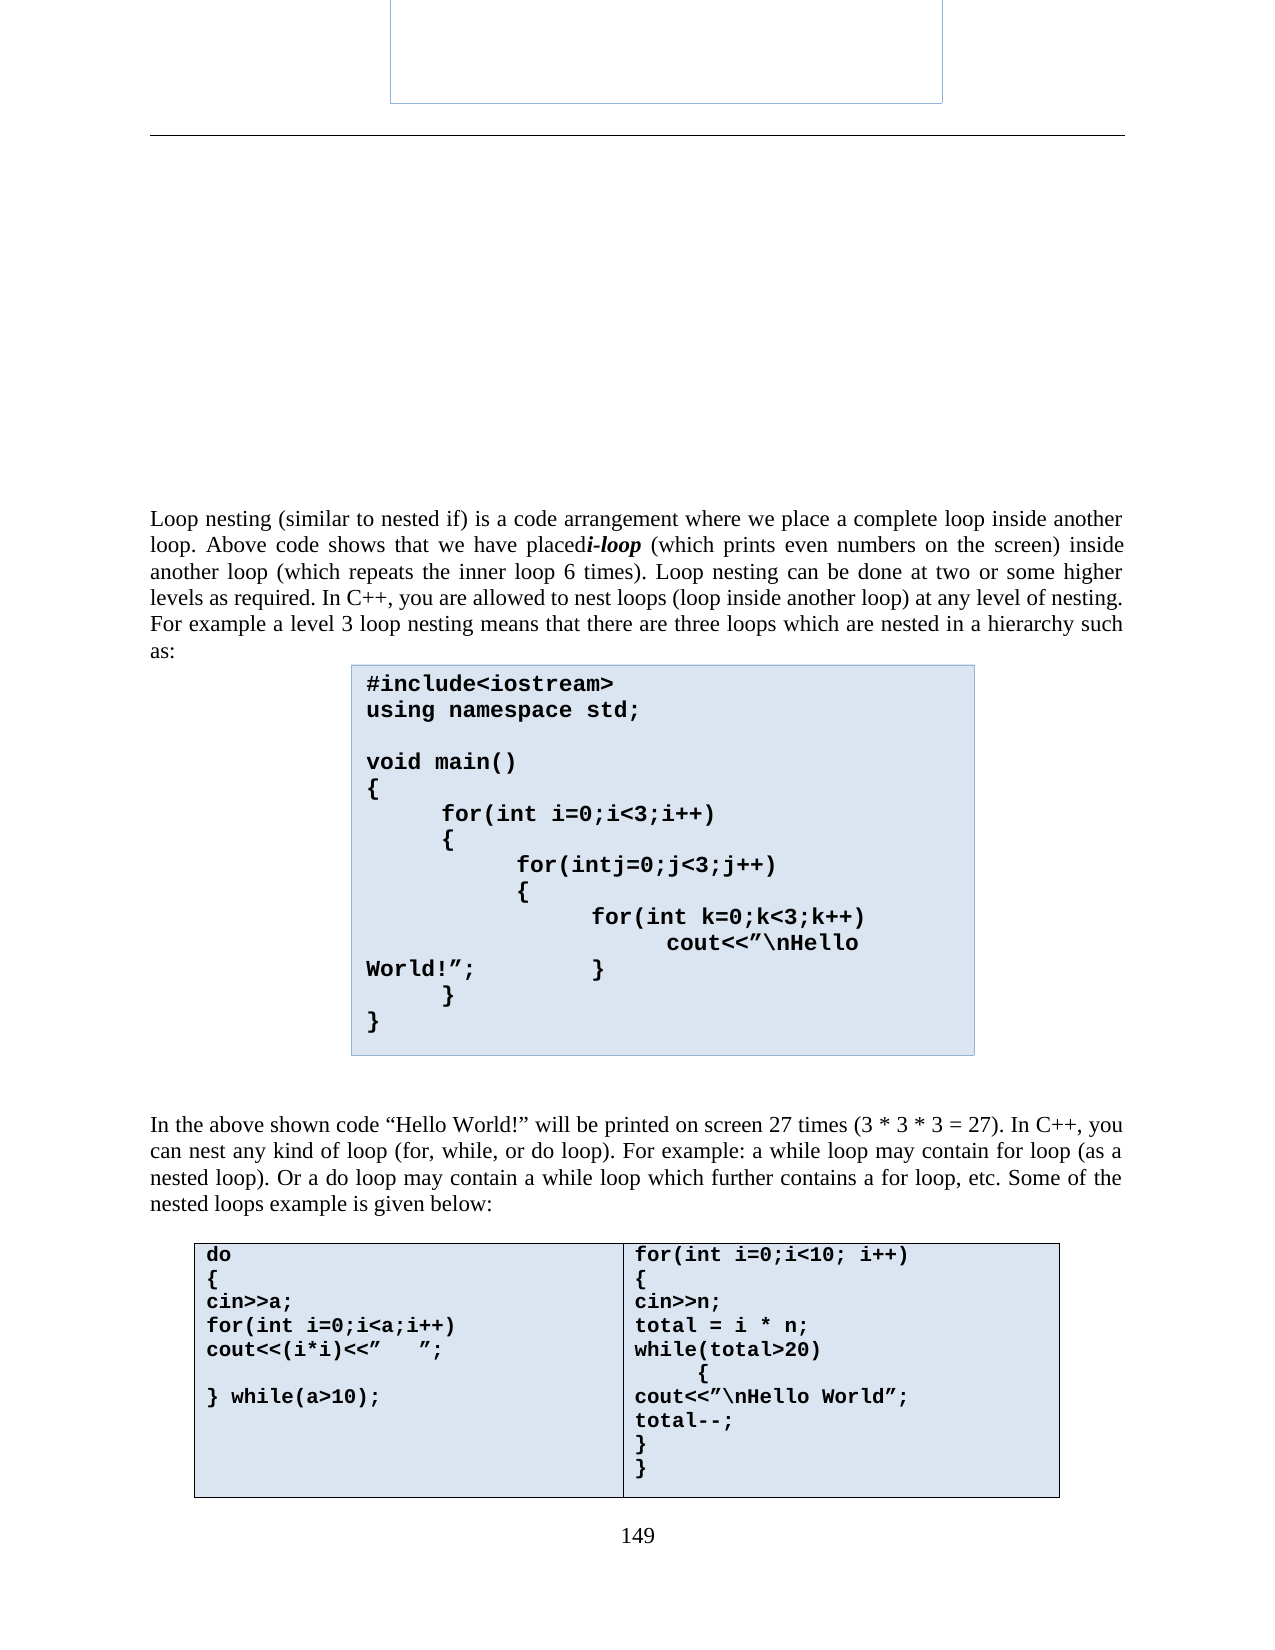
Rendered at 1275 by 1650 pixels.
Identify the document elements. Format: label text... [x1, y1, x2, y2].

table_header do { cin>>a; for(int i=0;i<a;i++) cout<<(i*i)<<” ”; } while(a>10); [195, 1244, 623, 1497]
text In the above shown code “Hello World!” will be printed on screen 27 times (3 * 3 * 3 = 27). In C++, you can nest any kind of loop (for, while, or do loop). For example: a while loop may contain for loop (as a nested loop). Or a do loop may contain a while loop which further contains a for loop, etc. Some of the nested loops example is given below: [150, 1111, 1125, 1217]
table_header for(int i=0;i<10; i++) { cin>>n; total = i * n; while(total>20) { cout<<”\nHello World”; total--; } } [624, 1244, 1059, 1497]
text Loop nesting (similar to nested if) is a code arrangement where we place a complete loop inside another loop. Above code shows that we have placedi-loop (which prints even numbers on the screen) inside another loop (which repeats the inner loop 6 times). Loop nesting can be done at two or some higher levels as required. In C++, you are allowed to nest loops (loop inside another loop) at any level of nesting. For example a level 3 loop nesting means that there are three loops which are nested in a hierarchy such as: [150, 505, 1125, 663]
